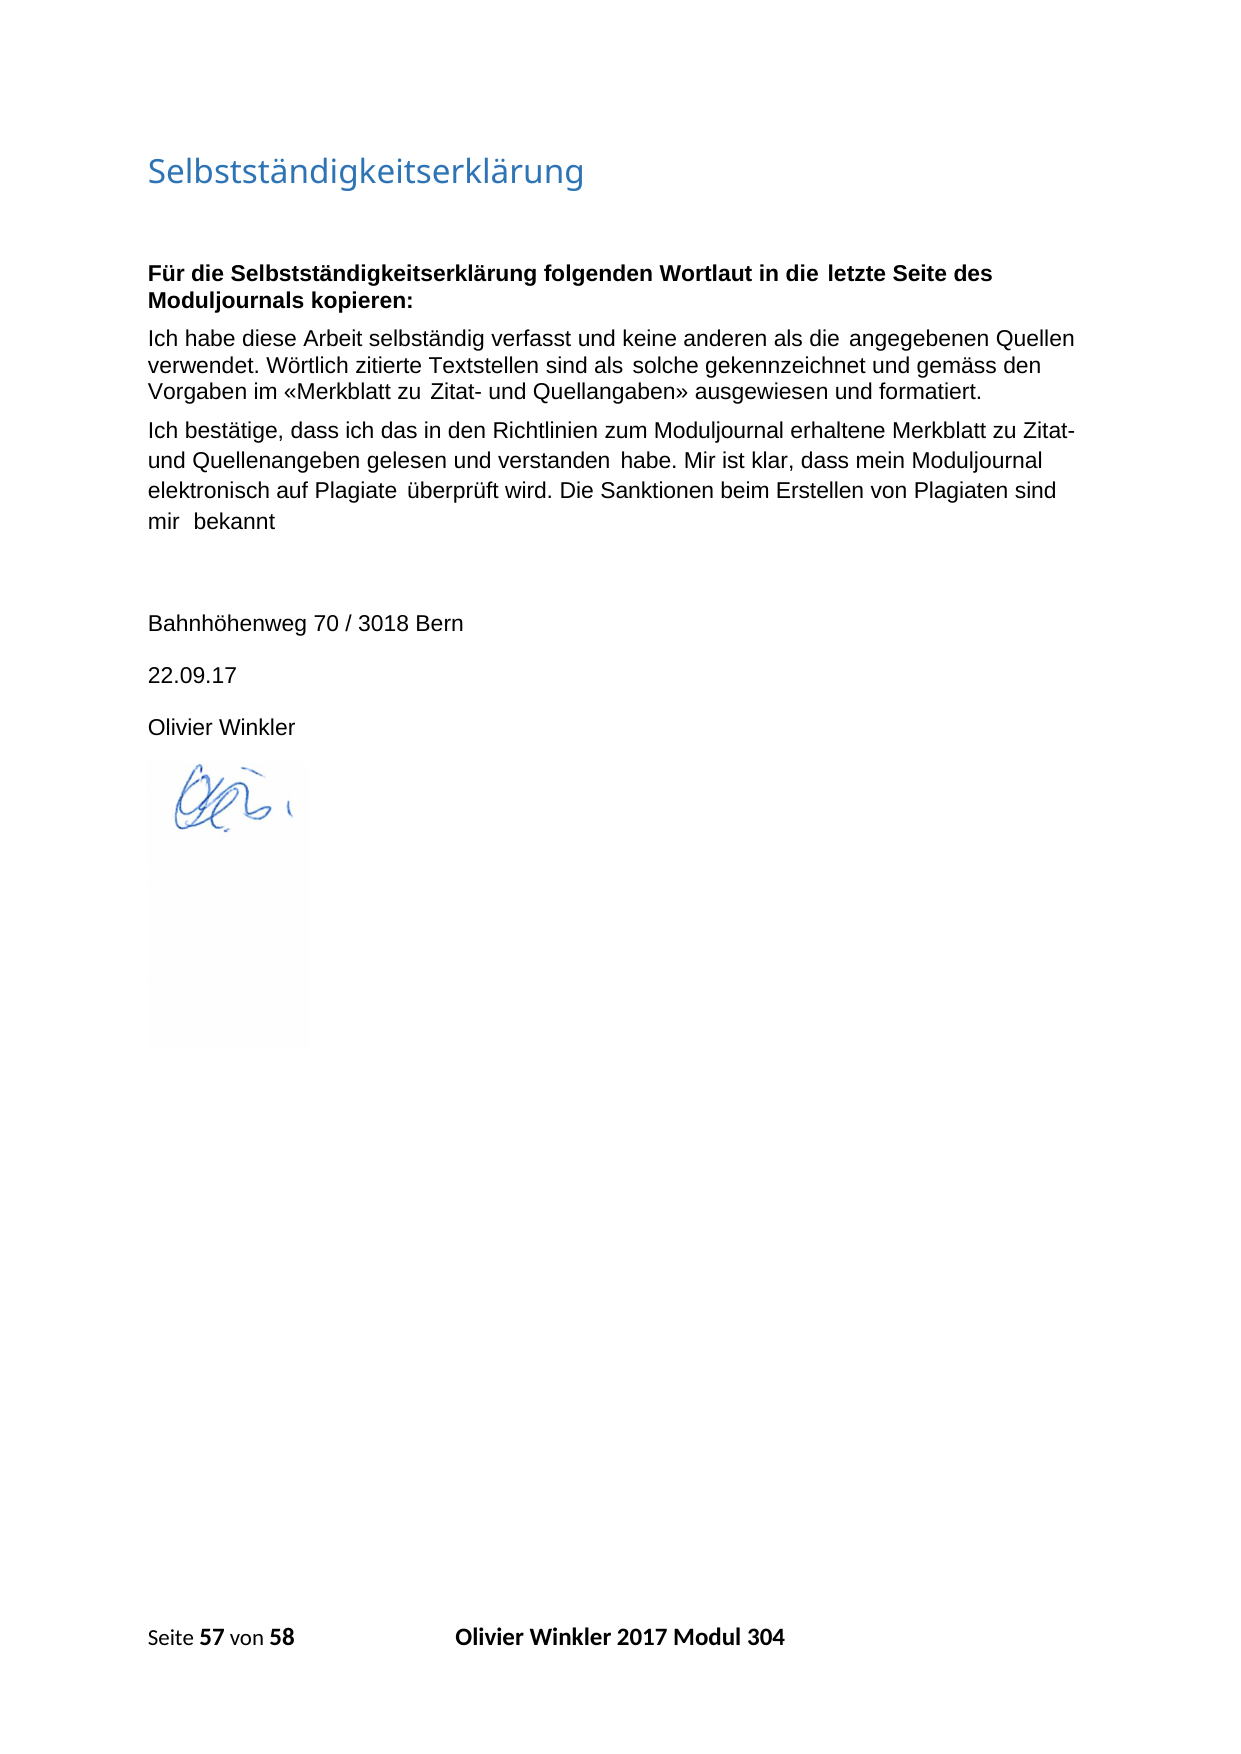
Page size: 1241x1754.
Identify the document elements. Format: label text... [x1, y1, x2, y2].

text Ich bestätige, dass ich das in den Richtlinien zum Moduljournal erhaltene Merkblatt zu Zitat- und Quellenangeben gelesen und verstanden habe. Mir ist klar, dass mein Moduljournal elektronisch auf Plagiate überprüft wird. Die Sanktionen beim Erstellen von Plagiaten sind mir bekannt [148, 417, 1093, 534]
text Für die Selbstständigkeitserklärung folgenden Wortlaut in die letzte Seite des Moduljournals kopieren: [148, 260, 1042, 313]
picture [148, 763, 309, 1049]
text Bahnhöhenweg 70 / 3018 Bern [148, 610, 1093, 636]
subtitle Selbstständigkeitserklärung [148, 148, 1093, 193]
text Ich habe diese Arbeit selbständig verfasst und keine anderen als die angegebenen Quellen verwendet. Wörtlich zitierte Textstellen sind als solche gekennzeichnet und gemäss den Vorgaben im «Merkblatt zu Zitat- und Quellangaben» ausgewiesen und formatiert. [148, 325, 1076, 404]
text 22.09.17 [148, 662, 1093, 688]
text Olivier Winkler [148, 714, 1093, 740]
